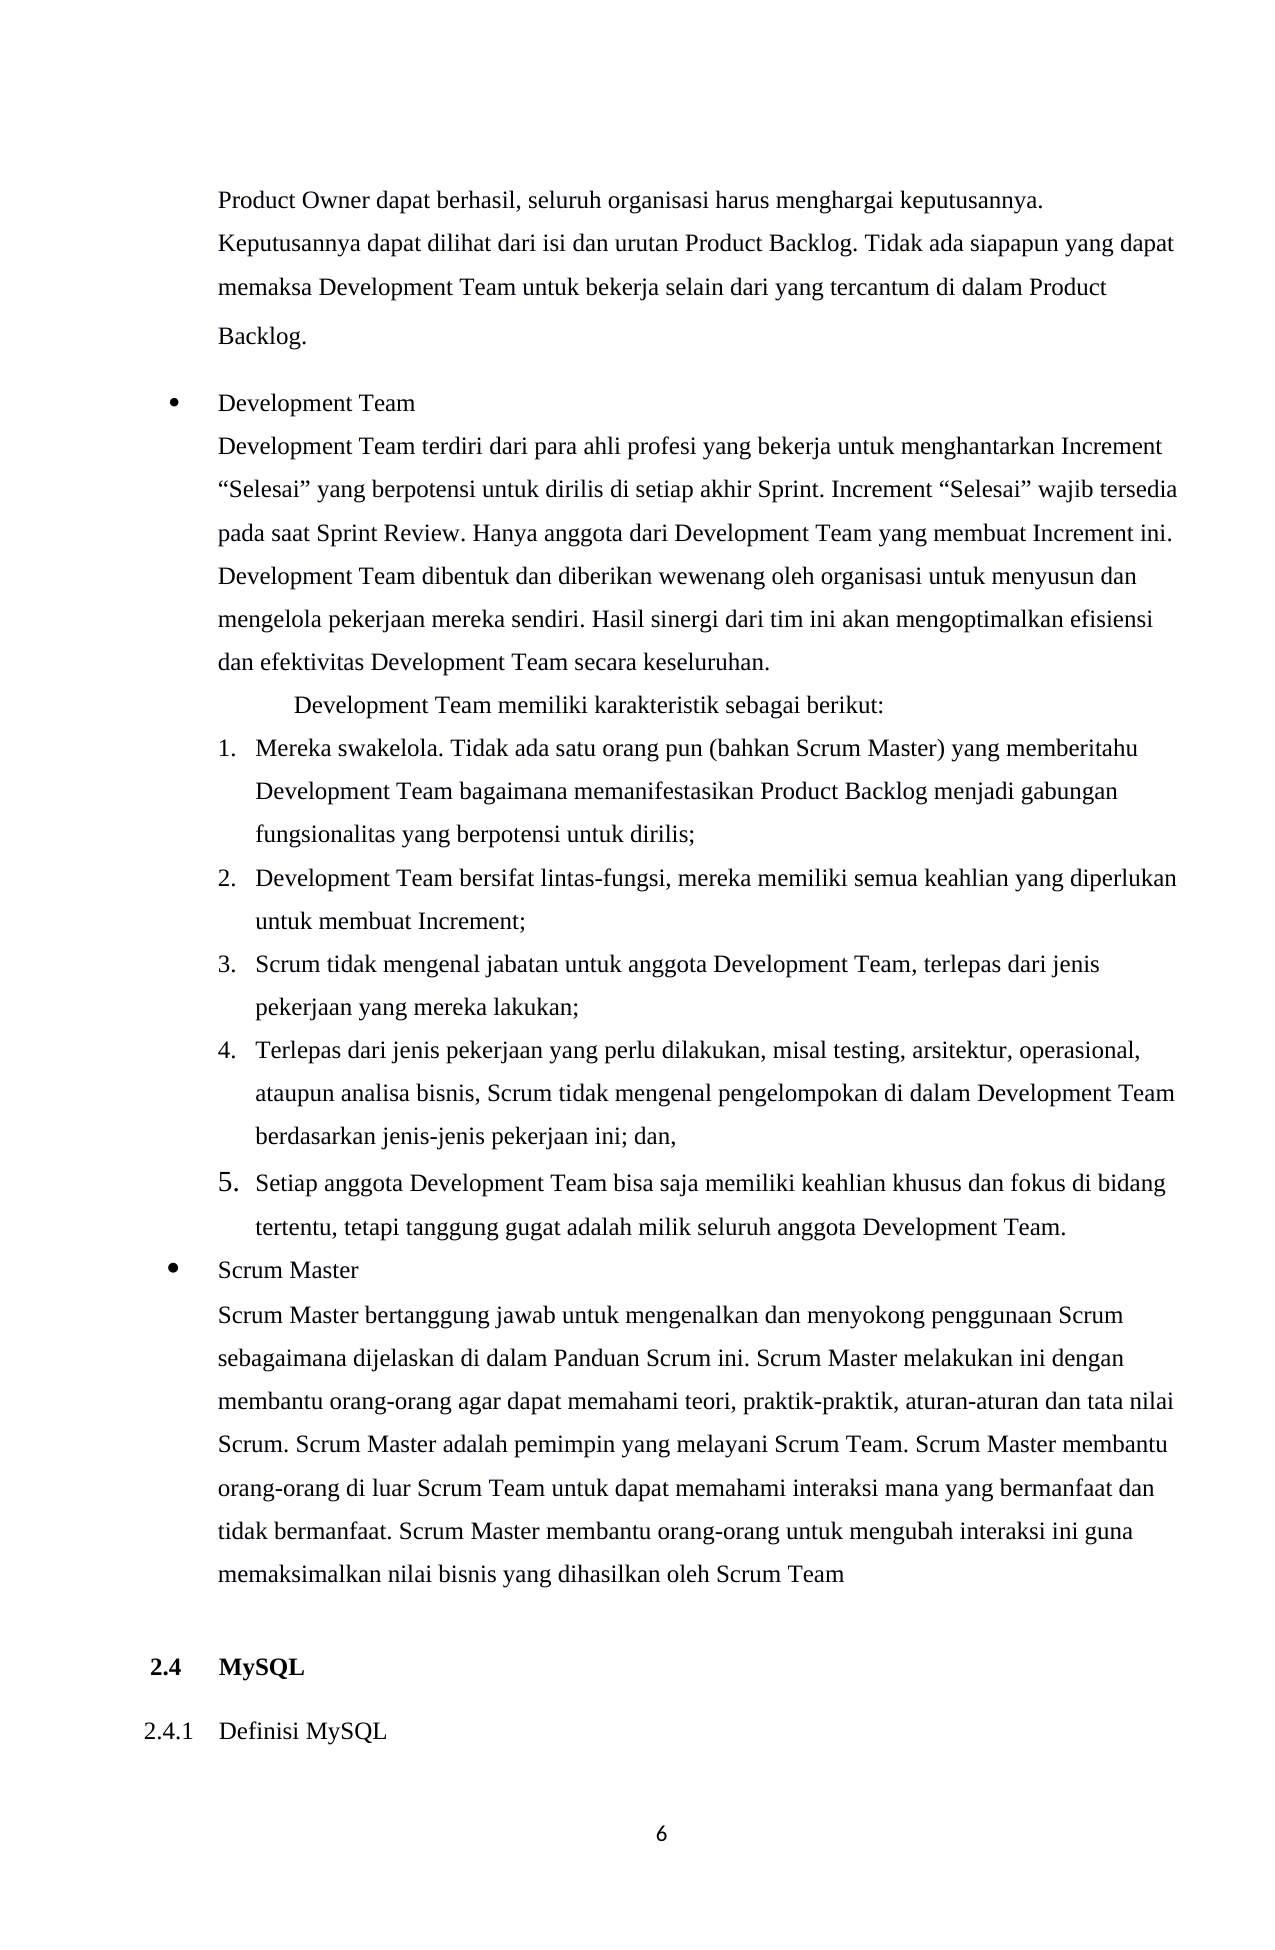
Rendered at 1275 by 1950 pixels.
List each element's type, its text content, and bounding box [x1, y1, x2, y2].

list MySQL [181, 1652, 1179, 1681]
list Terlepas dari jenis pekerjaan yang perlu dilakukan, misal testing, arsitektur, operasional, ataupun analisa bisnis, Scrum tidak mengenal pengelompokan di dalam Development Team berdasarkan jenis-jenis pekerjaan ini; dan, [218, 1035, 1179, 1150]
list Scrum tidak mengenal jabatan untuk anggota Development Team, terlepas dari jenis pekerjaan yang mereka lakukan; [218, 949, 1179, 1021]
list Development Team memiliki karakteristik sebagai berikut: [218, 690, 1179, 719]
list Development Team bersifat lintas-fungsi, mereka memiliki semua keahlian yang diperlukan untuk membuat Increment; [218, 863, 1179, 934]
list Scrum Master [180, 1256, 1179, 1285]
list Development Team dibentuk dan diberikan wewenang oleh organisasi untuk menyusun dan mengelola pekerjaan mereka sendiri. Hasil sinergi dari tim ini akan mengoptimalkan efisiensi dan efektivitas Development Team secara keseluruhan. [218, 561, 1179, 676]
list Scrum Master bertanggung jawab untuk mengenalkan dan menyokong penggunaan Scrum sebagaimana dijelaskan di dalam Panduan Scrum ini. Scrum Master melakukan ini dengan membantu orang-orang agar dapat memahami teori, praktik-praktik, aturan-aturan dan tata nilai Scrum. Scrum Master adalah pemimpin yang melayani Scrum Team. Scrum Master membantu orang-orang di luar Scrum Team untuk dapat memahami interaksi mana yang bermanfaat dan tidak bermanfaat. Scrum Master membantu orang-orang untuk mengubah interaksi ini guna memaksimalkan nilai bisnis yang dihasilkan oleh Scrum Team [218, 1300, 1179, 1588]
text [218, 185, 1179, 351]
list Setiap anggota Development Team bisa saja memiliki keahlian khusus dan fokus di bidang tertentu, tetapi tanggung gugat adalah milik seluruh anggota Development Team. [218, 1164, 1179, 1241]
list Mereka swakelola. Tidak ada satu orang pun (bahkan Scrum Master) yang memberitahu Development Team bagaimana memanifestasikan Product Backlog menjadi gabungan fungsionalitas yang berpotensi untuk dirilis; [218, 733, 1179, 848]
text 2.4.1 Definisi MySQL [144, 1716, 1179, 1745]
list Development Team [180, 388, 1179, 417]
list Development Team terdiri dari para ahli profesi yang bekerja untuk menghantarkan Increment “Selesai” yang berpotensi untuk dirilis di setiap akhir Sprint. Increment “Selesai” wajib tersedia pada saat Sprint Review. Hanya anggota dari Development Team yang membuat Increment ini. [218, 431, 1179, 546]
